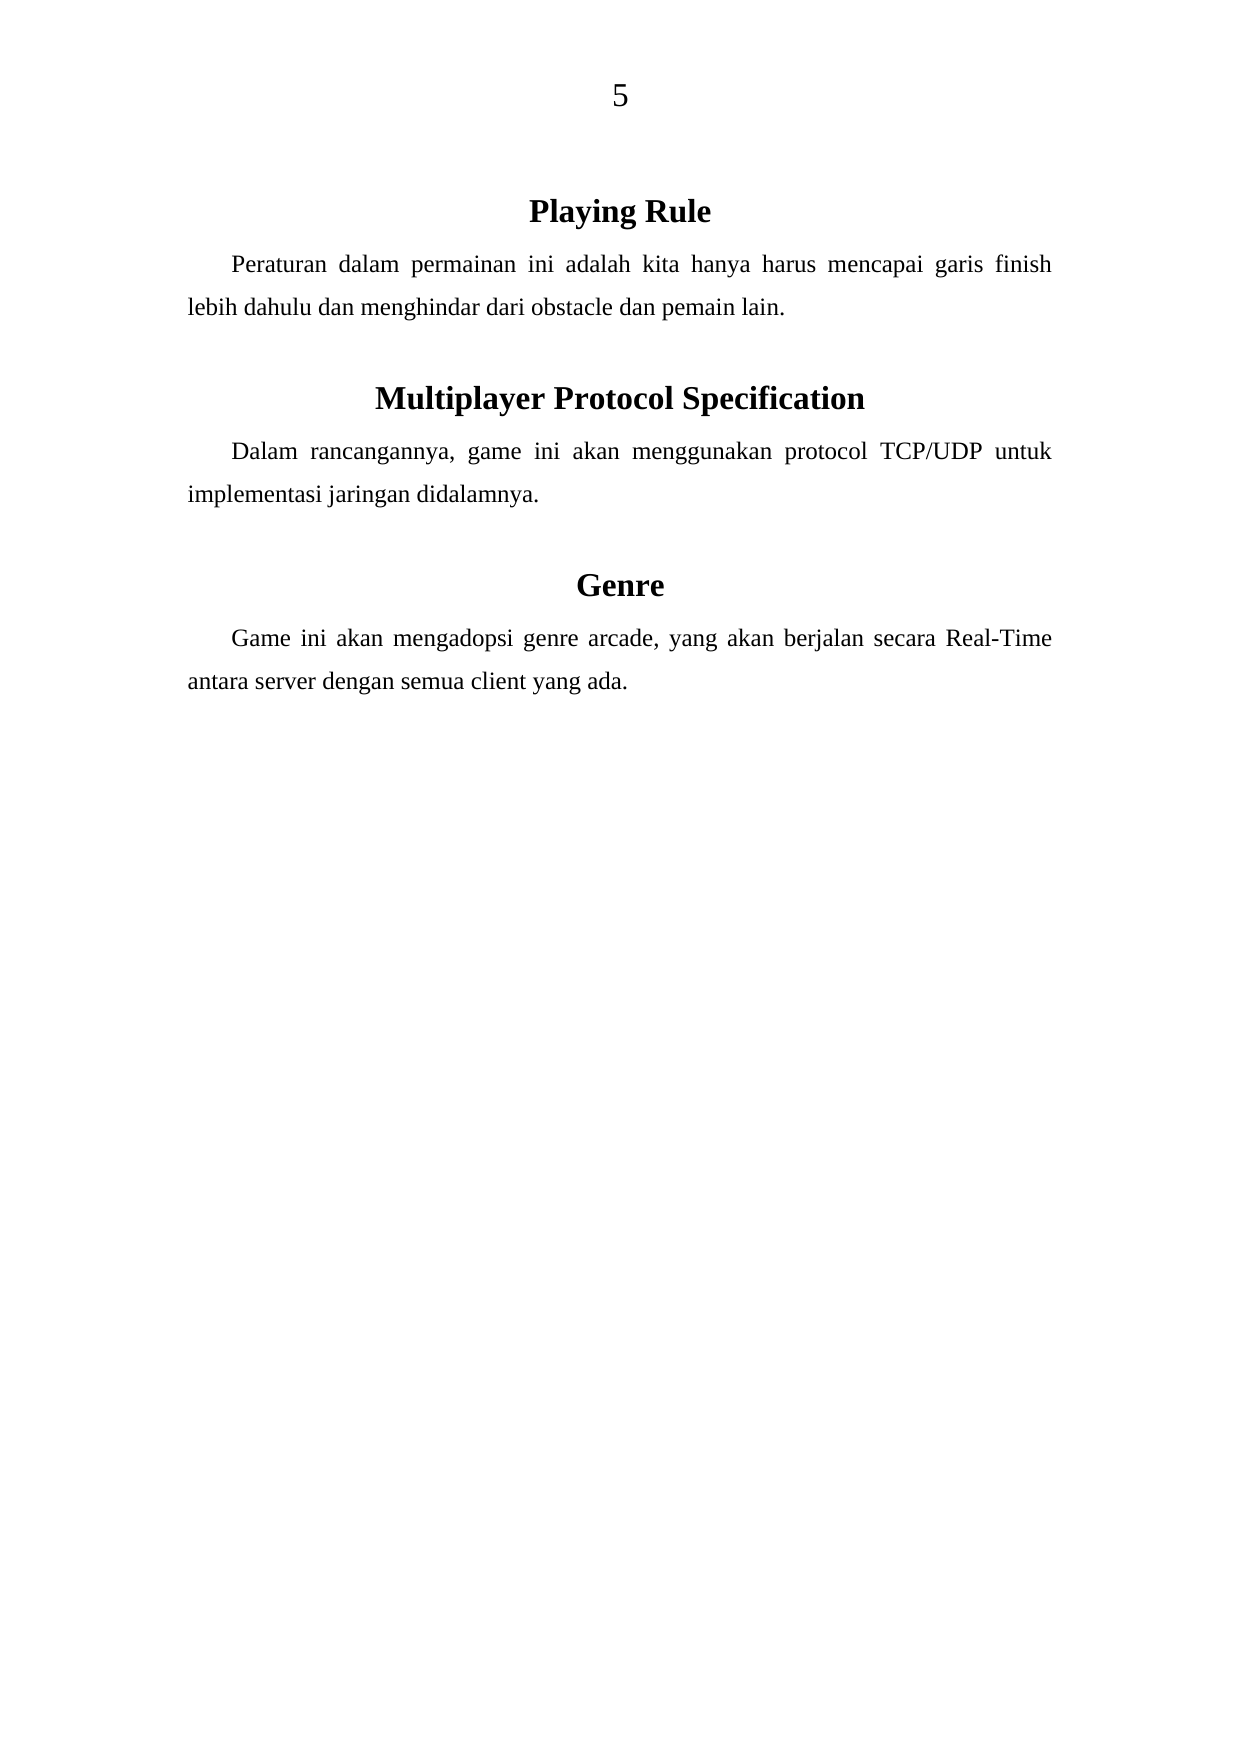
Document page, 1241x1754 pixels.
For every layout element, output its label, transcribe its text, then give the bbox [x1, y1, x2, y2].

text Peraturan dalam permainan ini adalah kita hanya harus mencapai garis finish lebih dahulu dan menghindar dari obstacle dan pemain lain. [187, 249, 1053, 321]
text Dalam rancangannya, game ini akan menggunakan protocol TCP/UDP untuk implementasi jaringan didalamnya. [187, 436, 1053, 508]
text Genre [187, 565, 1053, 604]
text Multiplayer Protocol Specification [187, 378, 1053, 417]
text Game ini akan mengadopsi genre arcade, yang akan berjalan secara Real-Time antara server dengan semua client yang ada. [187, 623, 1053, 695]
text Playing Rule [187, 192, 1053, 230]
